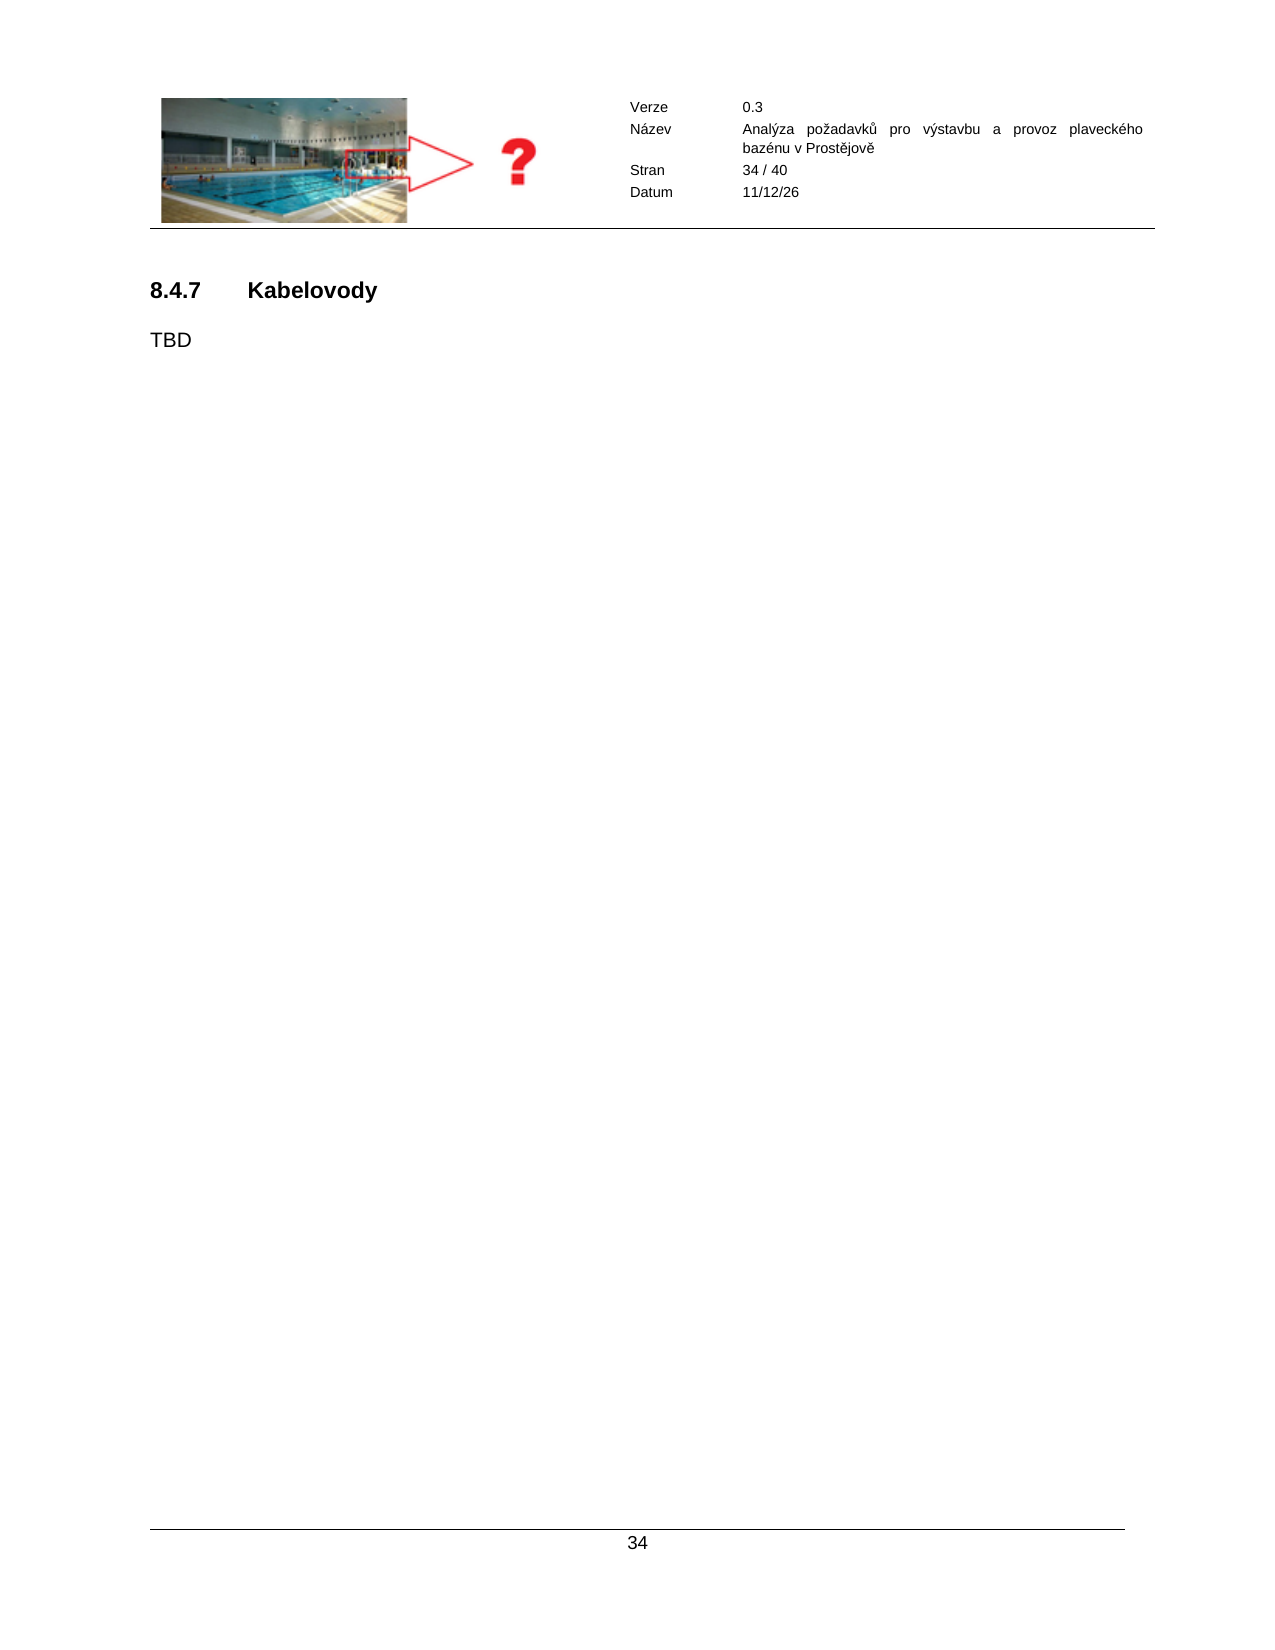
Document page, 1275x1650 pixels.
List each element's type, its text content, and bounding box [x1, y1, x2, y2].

picture [161, 98, 619, 223]
text TBD [150, 328, 1125, 352]
subtitle Kabelovody [150, 277, 1125, 303]
